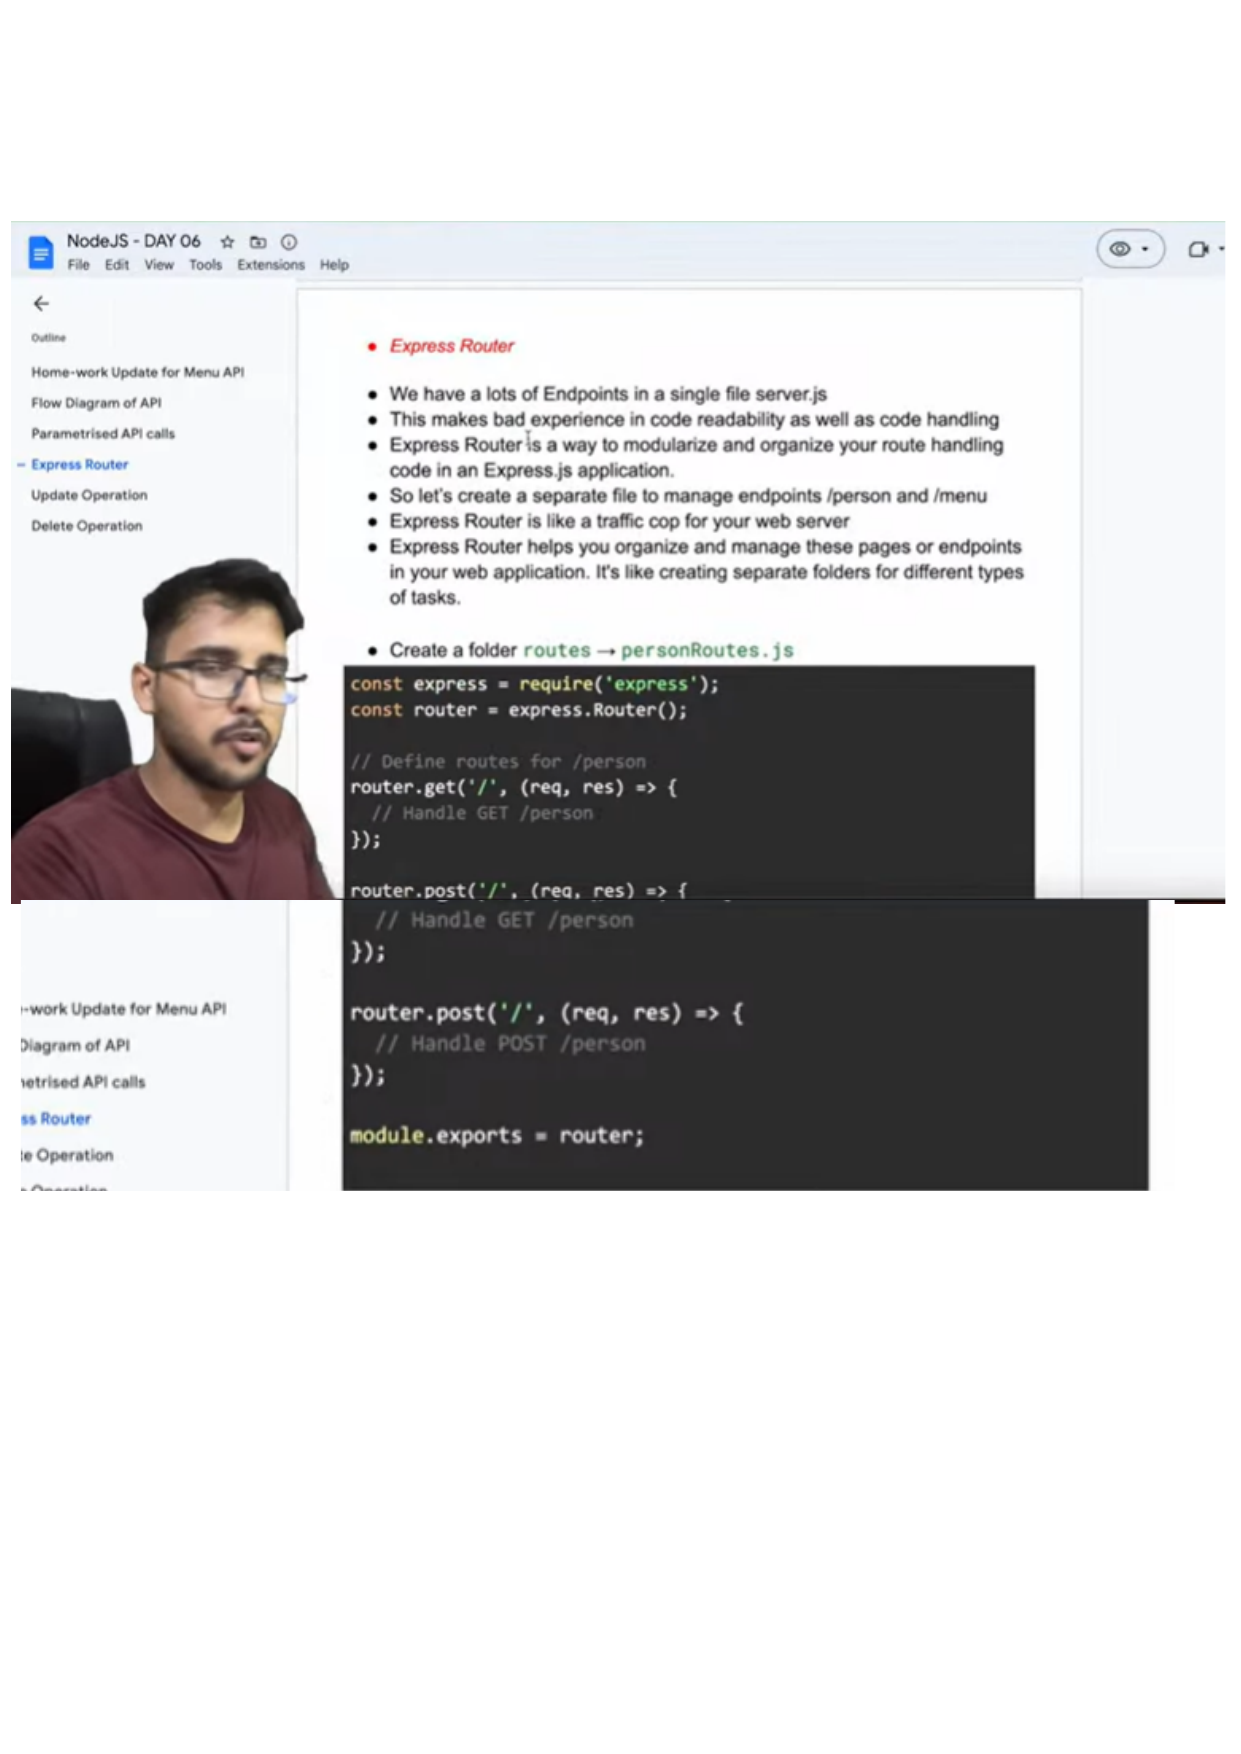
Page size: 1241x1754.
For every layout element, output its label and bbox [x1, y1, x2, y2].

picture [11, 221, 1226, 1191]
